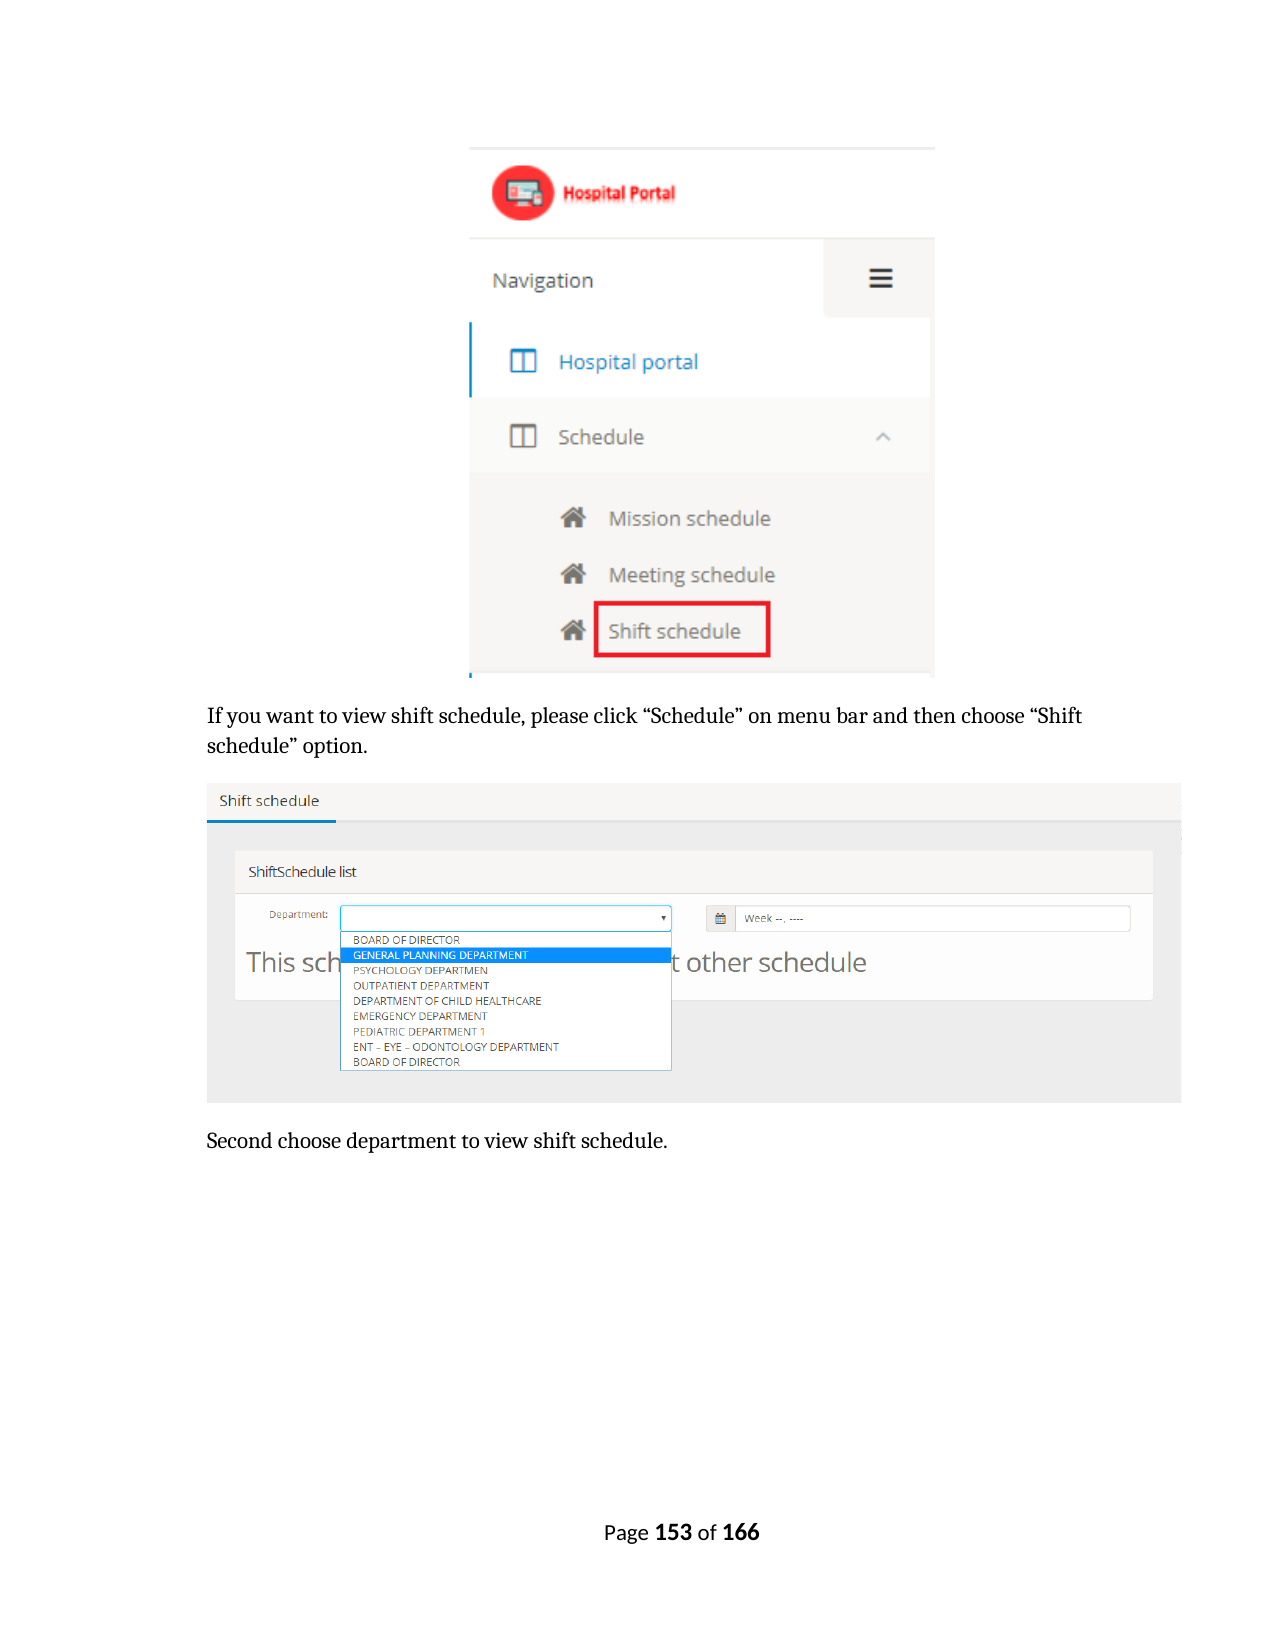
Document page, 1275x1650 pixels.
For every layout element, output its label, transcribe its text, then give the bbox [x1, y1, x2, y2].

text If you want to view shift schedule, please click “Schedule” on menu bar and then choose “Shift schedule” option. [207, 702, 1157, 759]
picture [206, 783, 1182, 1103]
text Second choose department to view shift schedule. [207, 1127, 1157, 1154]
picture [469, 147, 935, 678]
